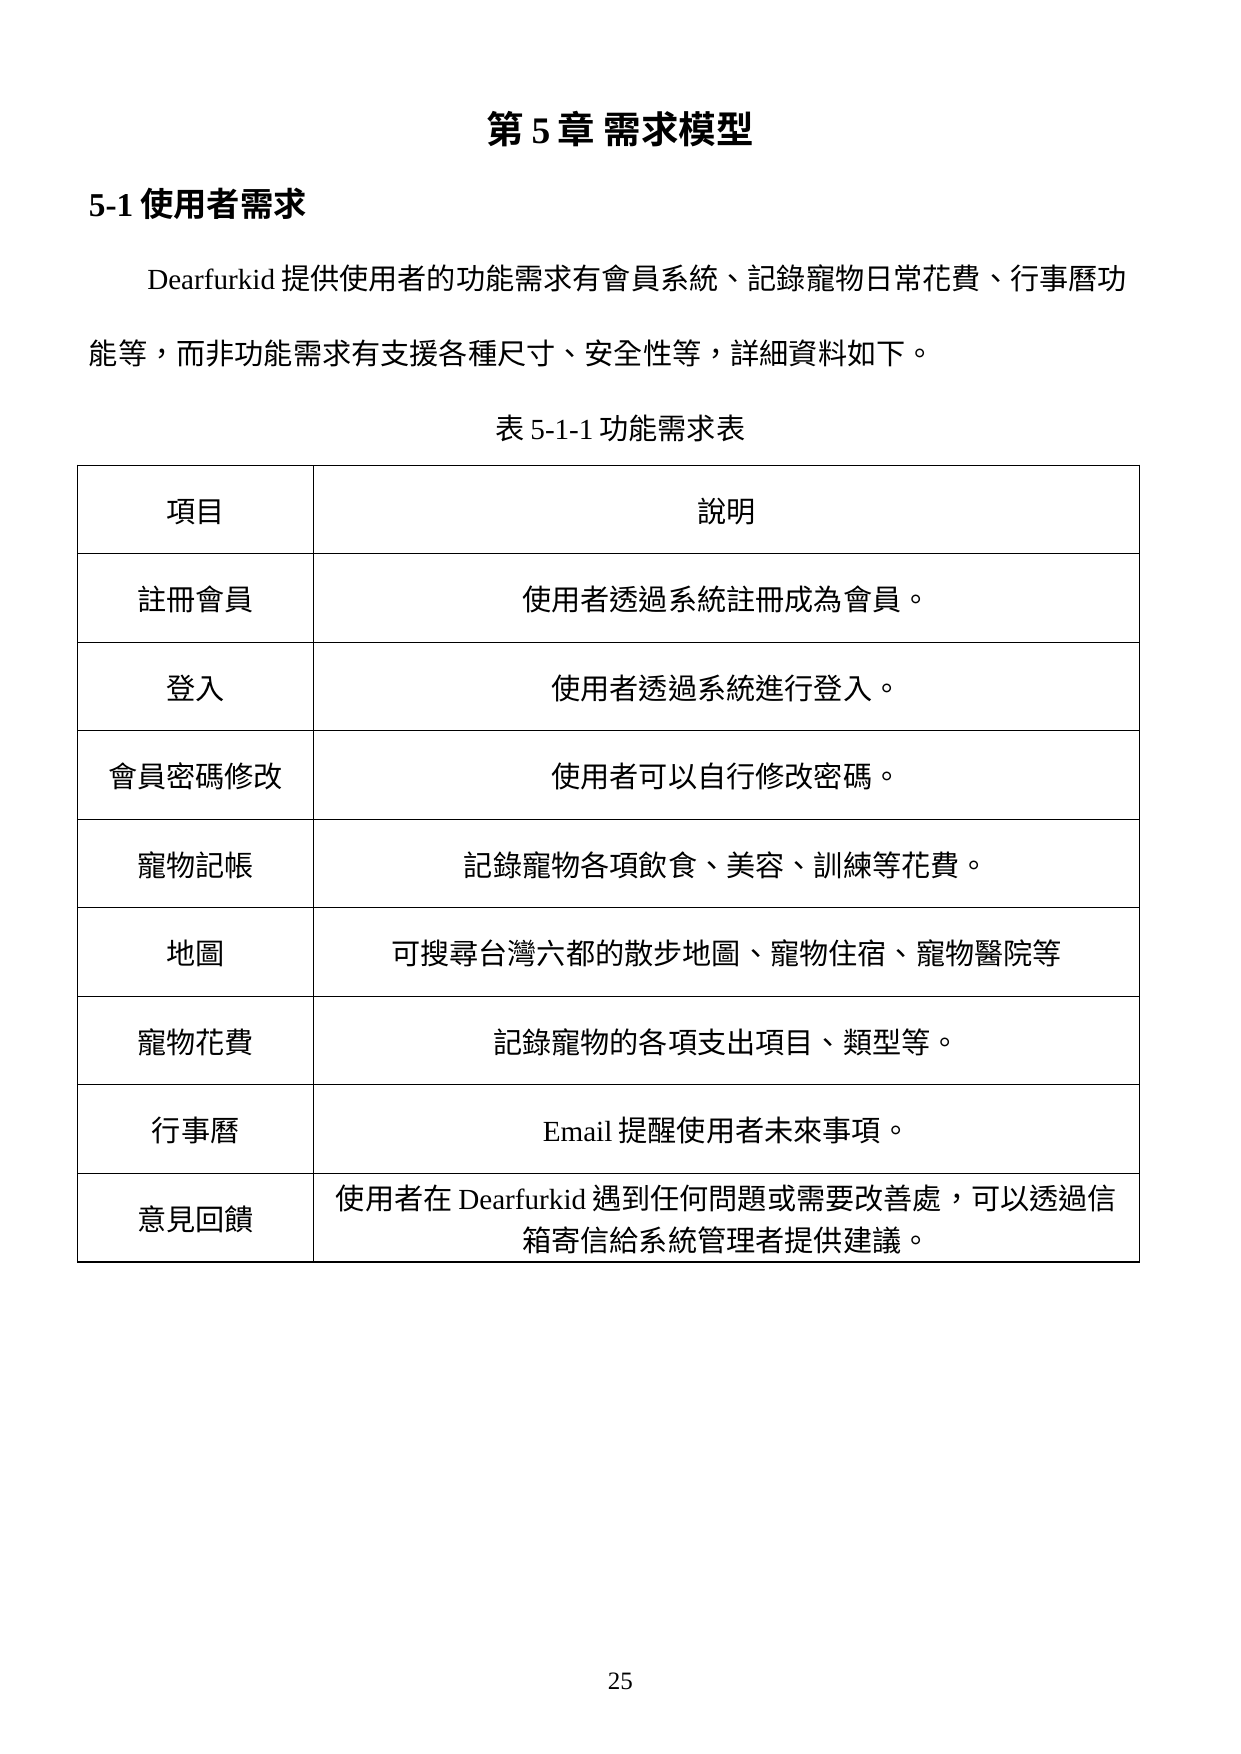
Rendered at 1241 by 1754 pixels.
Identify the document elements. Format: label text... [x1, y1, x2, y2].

table_cell 意見回饋 [78, 1174, 313, 1261]
table_cell 寵物花費 [78, 997, 313, 1084]
text Dearfurkid提供使用者的功能需求有會員系統、記錄寵物日常花費、行事曆功能等，而非功能需求有支援各種尺寸、安全性等，詳細資料如下。 [89, 239, 1152, 389]
text 表5-1-1功能需求表 [89, 389, 1152, 464]
table_cell 地圖 [78, 908, 313, 996]
text 5-1使用者需求 [89, 164, 1152, 239]
text 第5章 需求模型 [89, 89, 1152, 164]
table_cell 寵物記帳 [78, 820, 313, 907]
table_cell 使用者透過系統進行登入。 [314, 643, 1139, 730]
table_cell 可搜尋台灣六都的散步地圖、寵物住宿、寵物醫院等 [314, 908, 1139, 996]
table_cell 使用者可以自行修改密碼。 [314, 731, 1139, 819]
table_cell 登入 [78, 643, 313, 730]
table_cell 註冊會員 [78, 554, 313, 642]
table_header 項目 [78, 466, 313, 553]
table_cell 會員密碼修改 [78, 731, 313, 819]
table_cell 記錄寵物的各項支出項目、類型等。 [314, 997, 1139, 1084]
table_cell 使用者透過系統註冊成為會員。 [314, 554, 1139, 642]
table_header 說明 [314, 466, 1139, 553]
table_cell 行事曆 [78, 1085, 313, 1173]
table_cell 記錄寵物各項飲食、美容、訓練等花費。 [314, 820, 1139, 907]
table_cell Email提醒使用者未來事項。 [314, 1085, 1139, 1173]
table_cell 使用者在Dearfurkid遇到任何問題或需要改善處，可以透過信箱寄信給系統管理者提供建議。 [314, 1174, 1139, 1261]
